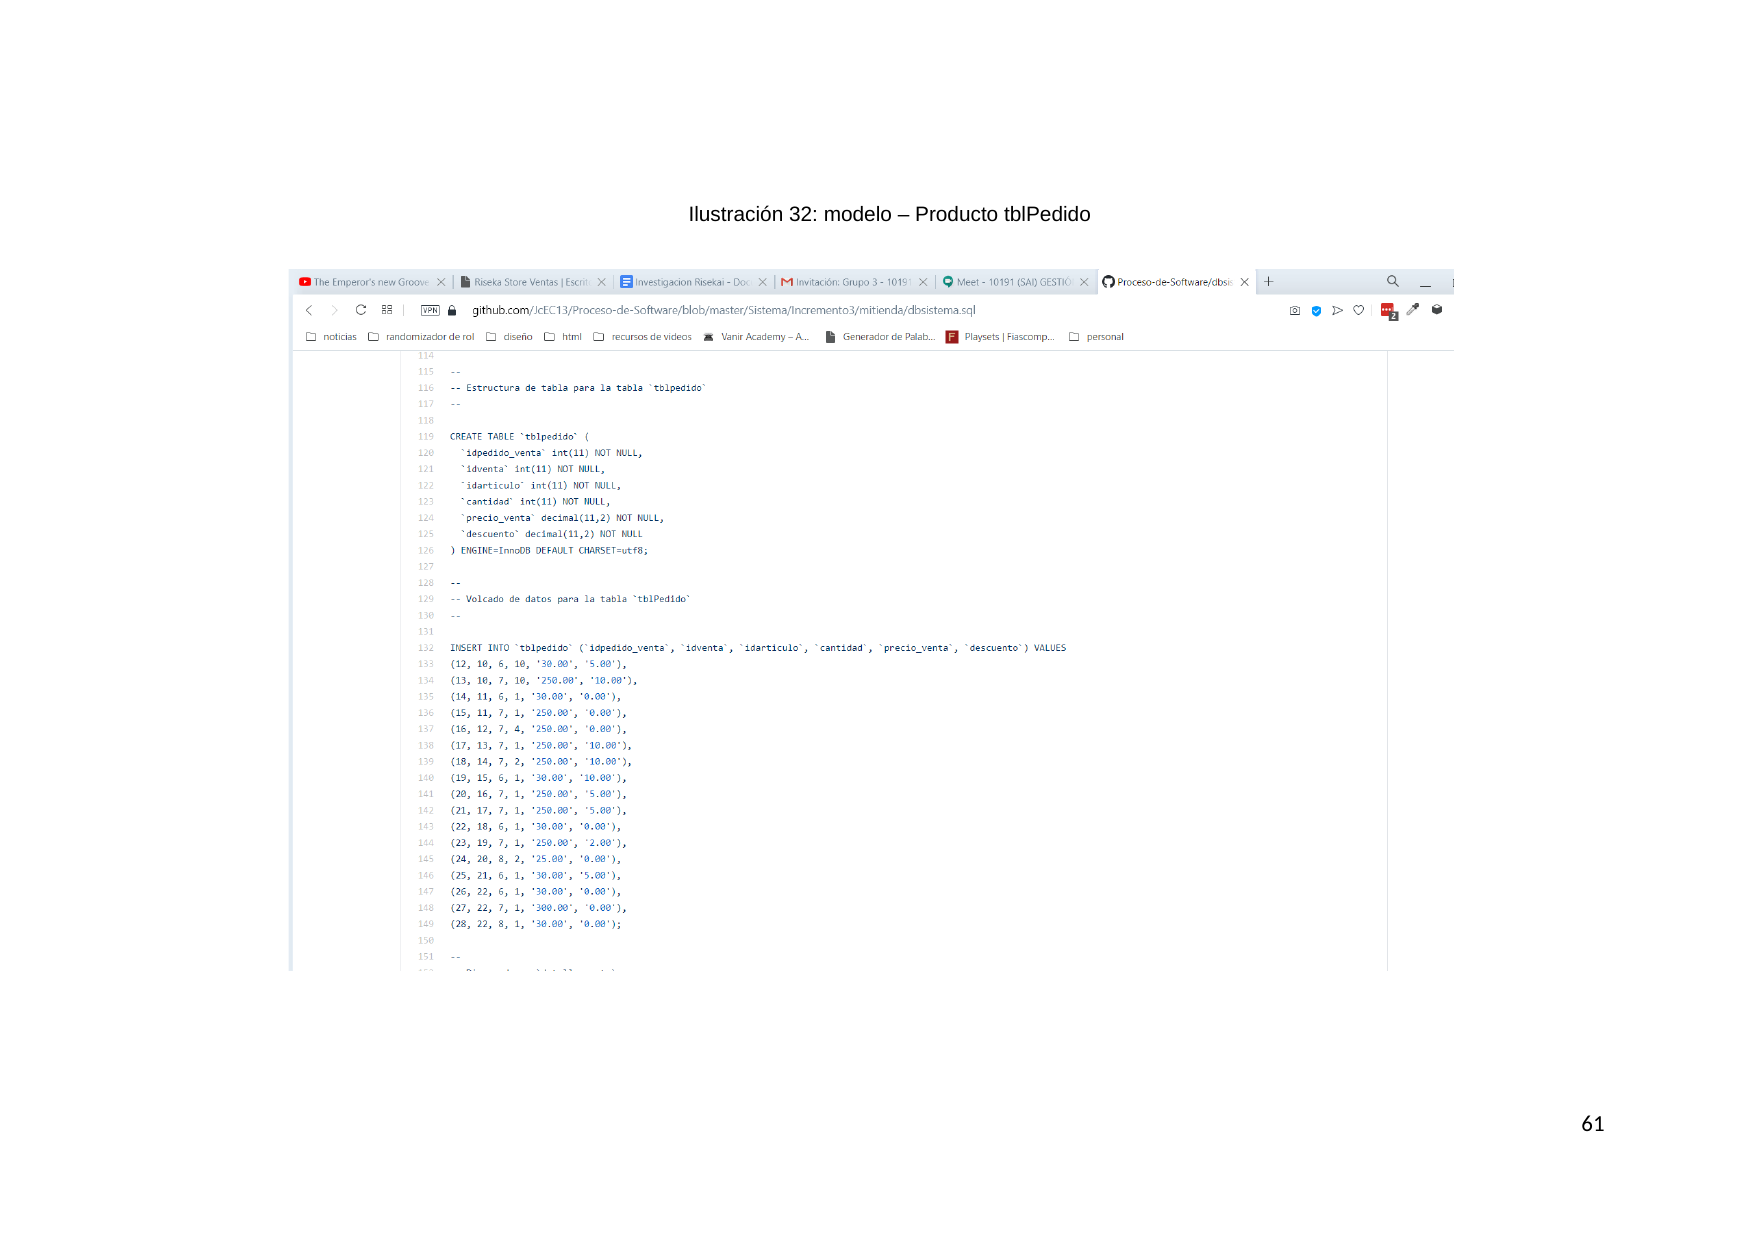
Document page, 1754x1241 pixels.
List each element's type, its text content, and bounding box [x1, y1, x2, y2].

text Ilustración 32: modelo – Producto tblPedido [223, 202, 1556, 226]
picture [288, 269, 1454, 971]
